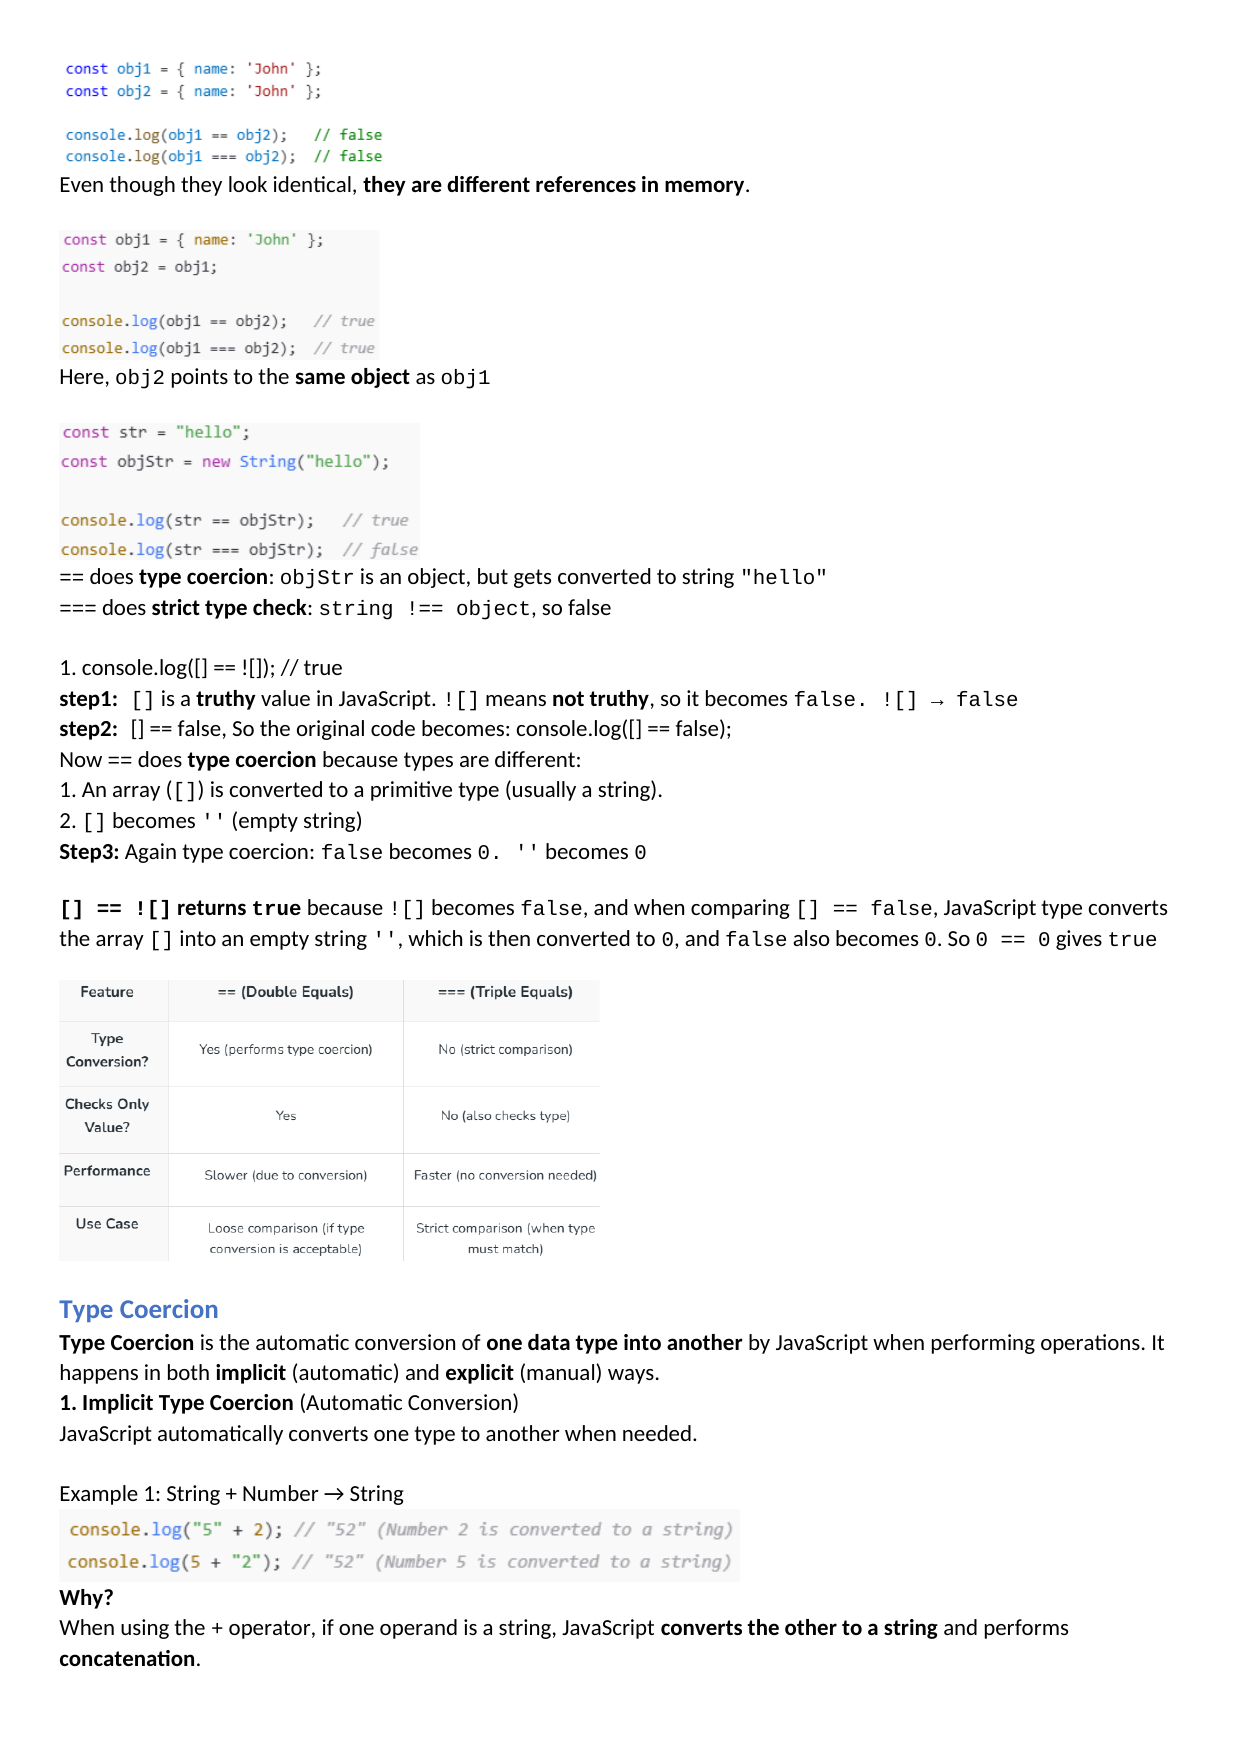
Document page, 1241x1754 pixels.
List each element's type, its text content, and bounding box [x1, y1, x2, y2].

list Step3: Again type coercion: false becomes 0. '' becomes 0 [59, 837, 1181, 865]
list == does type coercion: objStr is an object, but gets converted to string "hello" [59, 562, 1181, 590]
picture [59, 59, 388, 168]
list Here, obj2 points to the same object as obj1 [59, 362, 1181, 391]
list JavaScript automatically converts one type to another when needed. [59, 1419, 1181, 1447]
list [] == ![] returns true because ![] becomes false, and when comparing [] == false, JavaScript type converts the array [] into an empty string '', which is then converted to 0, and false also becomes 0. So 0 == 0 gives true [59, 893, 1181, 952]
list Even though they look identical, they are different references in memory. [59, 170, 1181, 198]
list 2. [] becomes '' (empty string) [59, 806, 1181, 835]
list step2: [] == false, So the original code becomes: console.log([] == false); [59, 714, 1181, 742]
list step1: [] is a truthy value in JavaScript. ![] means not truthy, so it becomes false. ![] → false [59, 684, 1181, 712]
list Now == does type coercion because types are different: [59, 745, 1181, 773]
list Type Coercion [59, 1292, 1181, 1326]
list Example 1: String + Number → String [59, 1479, 1181, 1507]
picture [59, 980, 600, 1261]
list Type Coercion is the automatic conversion of one data type into another by JavaScript when performing operations. It happens in both implicit (automatic) and explicit (manual) ways. [59, 1328, 1181, 1386]
list 1. console.log([] == ![]); // true [59, 653, 1181, 682]
picture [59, 423, 420, 560]
list 1. An array ([]) is converted to a primitive type (usually a string). [59, 775, 1181, 804]
list 1. Implicit Type Coercion (Automatic Conversion) [59, 1388, 1181, 1417]
list === does strict type check: string !== object, so false [59, 593, 1181, 621]
picture [59, 230, 380, 360]
list Why? When using the + operator, if one operand is a string, JavaScript converts the other to a string and performs concatenation. [59, 1583, 1181, 1672]
picture [59, 1509, 741, 1582]
